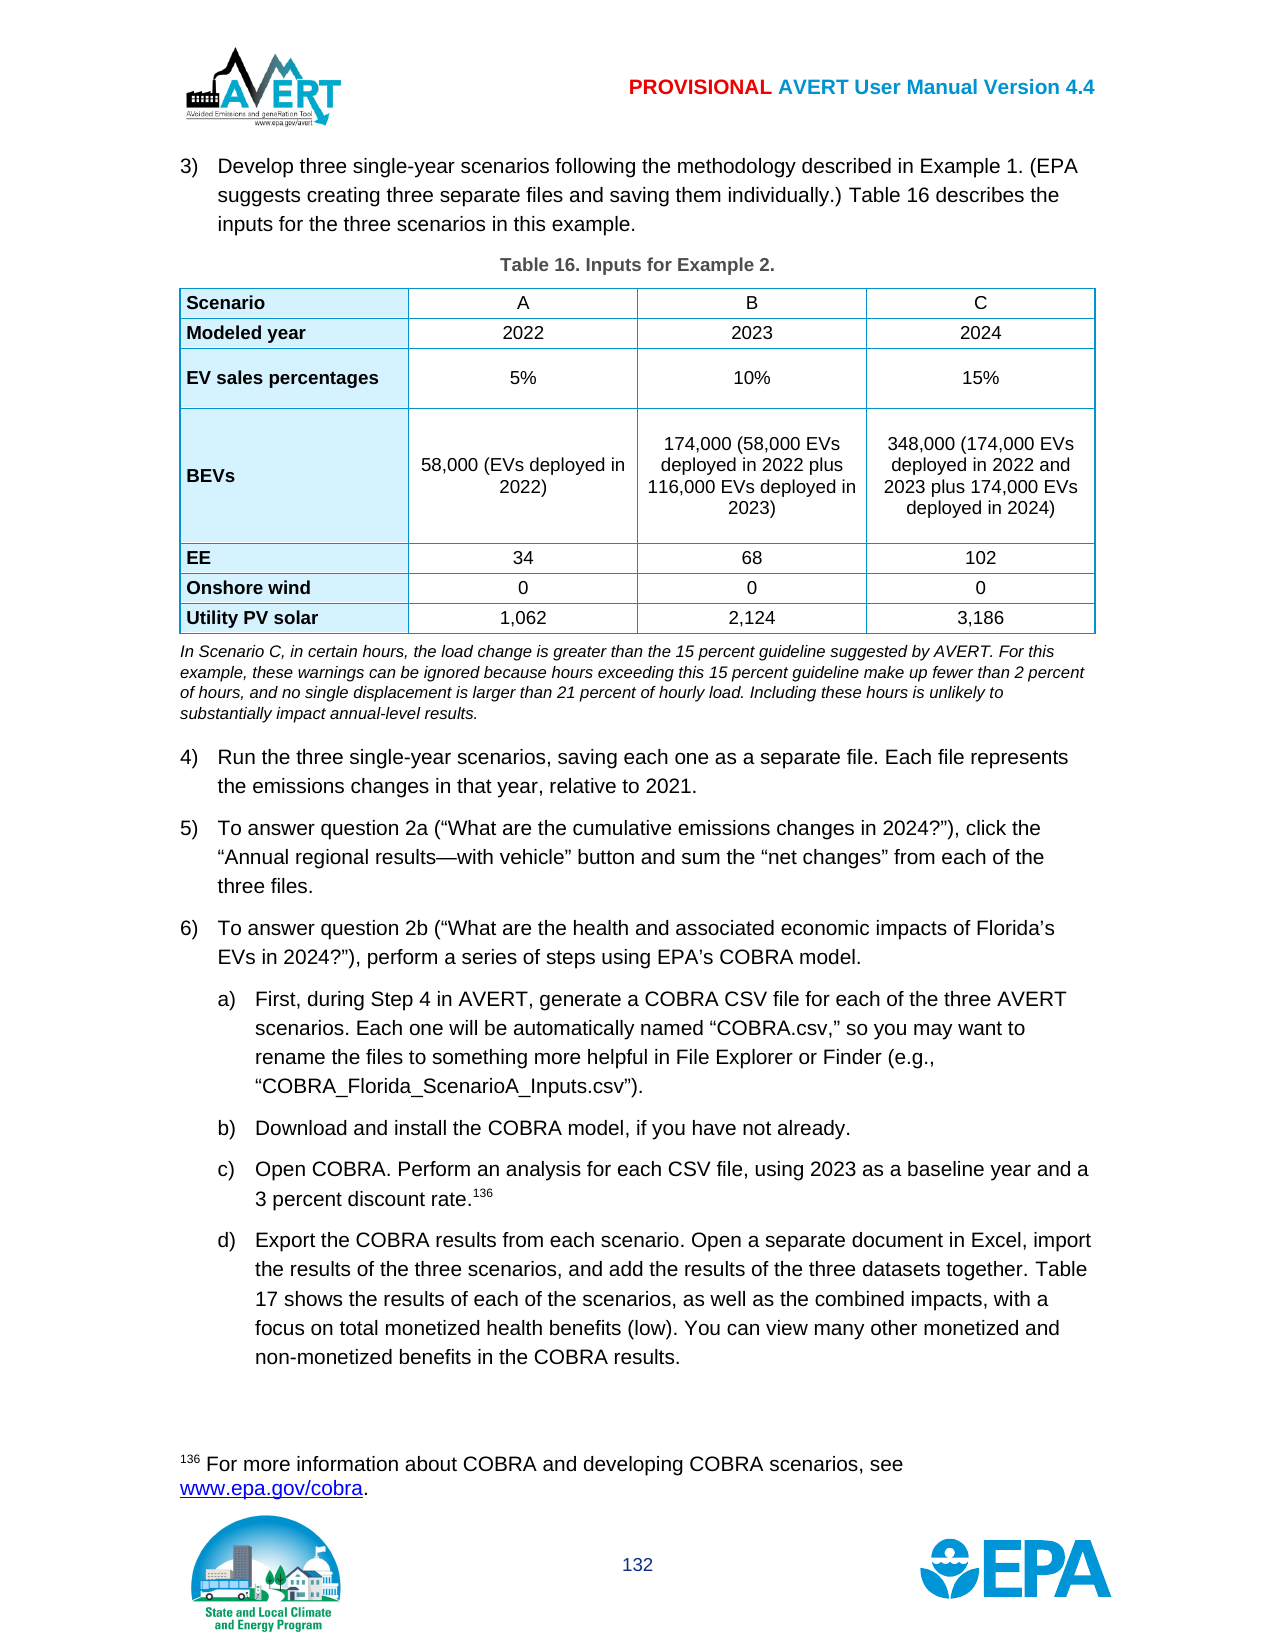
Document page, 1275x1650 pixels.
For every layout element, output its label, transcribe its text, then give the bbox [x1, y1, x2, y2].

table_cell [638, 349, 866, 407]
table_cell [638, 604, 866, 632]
list First, during Step 4 in AVERT, generate a COBRA CSV file for each of the three AVERT scenarios. Each one will be automatically named “COBRA.csv,” so you may want to rename the files to something more helpful in File Explorer or Finder (e.g., “COBRA_Florida_ScenarioA_Inputs.csv”). [217, 983, 1095, 1099]
list To answer question 2b (“What are the health and associated economic impacts of Florida’s EVs in 2024?”), perform a series of steps using EPA’s COBRA model. [180, 912, 1095, 970]
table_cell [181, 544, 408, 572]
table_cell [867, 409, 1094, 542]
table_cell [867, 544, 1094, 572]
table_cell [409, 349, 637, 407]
list Open COBRA. Perform an analysis for each CSV file, using 2023 as a baseline year and a 3 percent discount rate. [217, 1153, 1095, 1212]
list Develop three single-year scenarios following the methodology described in Example 1. (EPA suggests creating three separate files and saving them individually.) Table 16 describes the inputs for the three scenarios in this example. [180, 150, 1095, 237]
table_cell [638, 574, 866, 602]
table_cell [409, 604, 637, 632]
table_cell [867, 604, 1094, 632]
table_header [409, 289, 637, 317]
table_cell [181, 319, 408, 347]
list Run the three single-year scenarios, saving each one as a separate file. Each file represents the emissions changes in that year, relative to 2021. [180, 741, 1095, 799]
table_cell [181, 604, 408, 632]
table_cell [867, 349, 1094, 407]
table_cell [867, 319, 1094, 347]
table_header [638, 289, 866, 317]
picture [184, 1513, 348, 1640]
text Table 16. Inputs for Example 2. [180, 250, 1095, 275]
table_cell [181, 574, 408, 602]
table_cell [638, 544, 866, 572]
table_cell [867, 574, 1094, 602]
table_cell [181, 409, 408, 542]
list To answer question 2a (“What are the cumulative emissions changes in 2024?”), click the “Annual regional results—with vehicle” button and sum the “net changes” from each of the three files. [180, 812, 1095, 899]
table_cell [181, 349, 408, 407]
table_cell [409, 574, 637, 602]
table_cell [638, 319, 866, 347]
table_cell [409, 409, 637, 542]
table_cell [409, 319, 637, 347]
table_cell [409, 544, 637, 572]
picture [180, 40, 347, 131]
list Download and install the COBRA model, if you have not already. [217, 1112, 1095, 1141]
text In Scenario C, in certain hours, the load change is greater than the 15 percent guideline suggested by AVERT. For this example, these warnings can be ignored because hours exceeding this 15 percent guideline make up fewer than 2 percent of hours, and no single displacement is larger than 21 percent of hourly load. Including these hours is unlikely to substantially impact annual-level results. [180, 642, 1095, 723]
list Export the COBRA results from each scenario. Open a separate document in Excel, import the results of the three scenarios, and add the results of the three datasets together. Table 17 shows the results of each of the scenarios, as well as the combined impacts, with a focus on total monetized health benefits (low). You can view many other monetized and non-monetized benefits in the COBRA results. [217, 1224, 1095, 1370]
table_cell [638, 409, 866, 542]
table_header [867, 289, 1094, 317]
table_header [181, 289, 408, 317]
